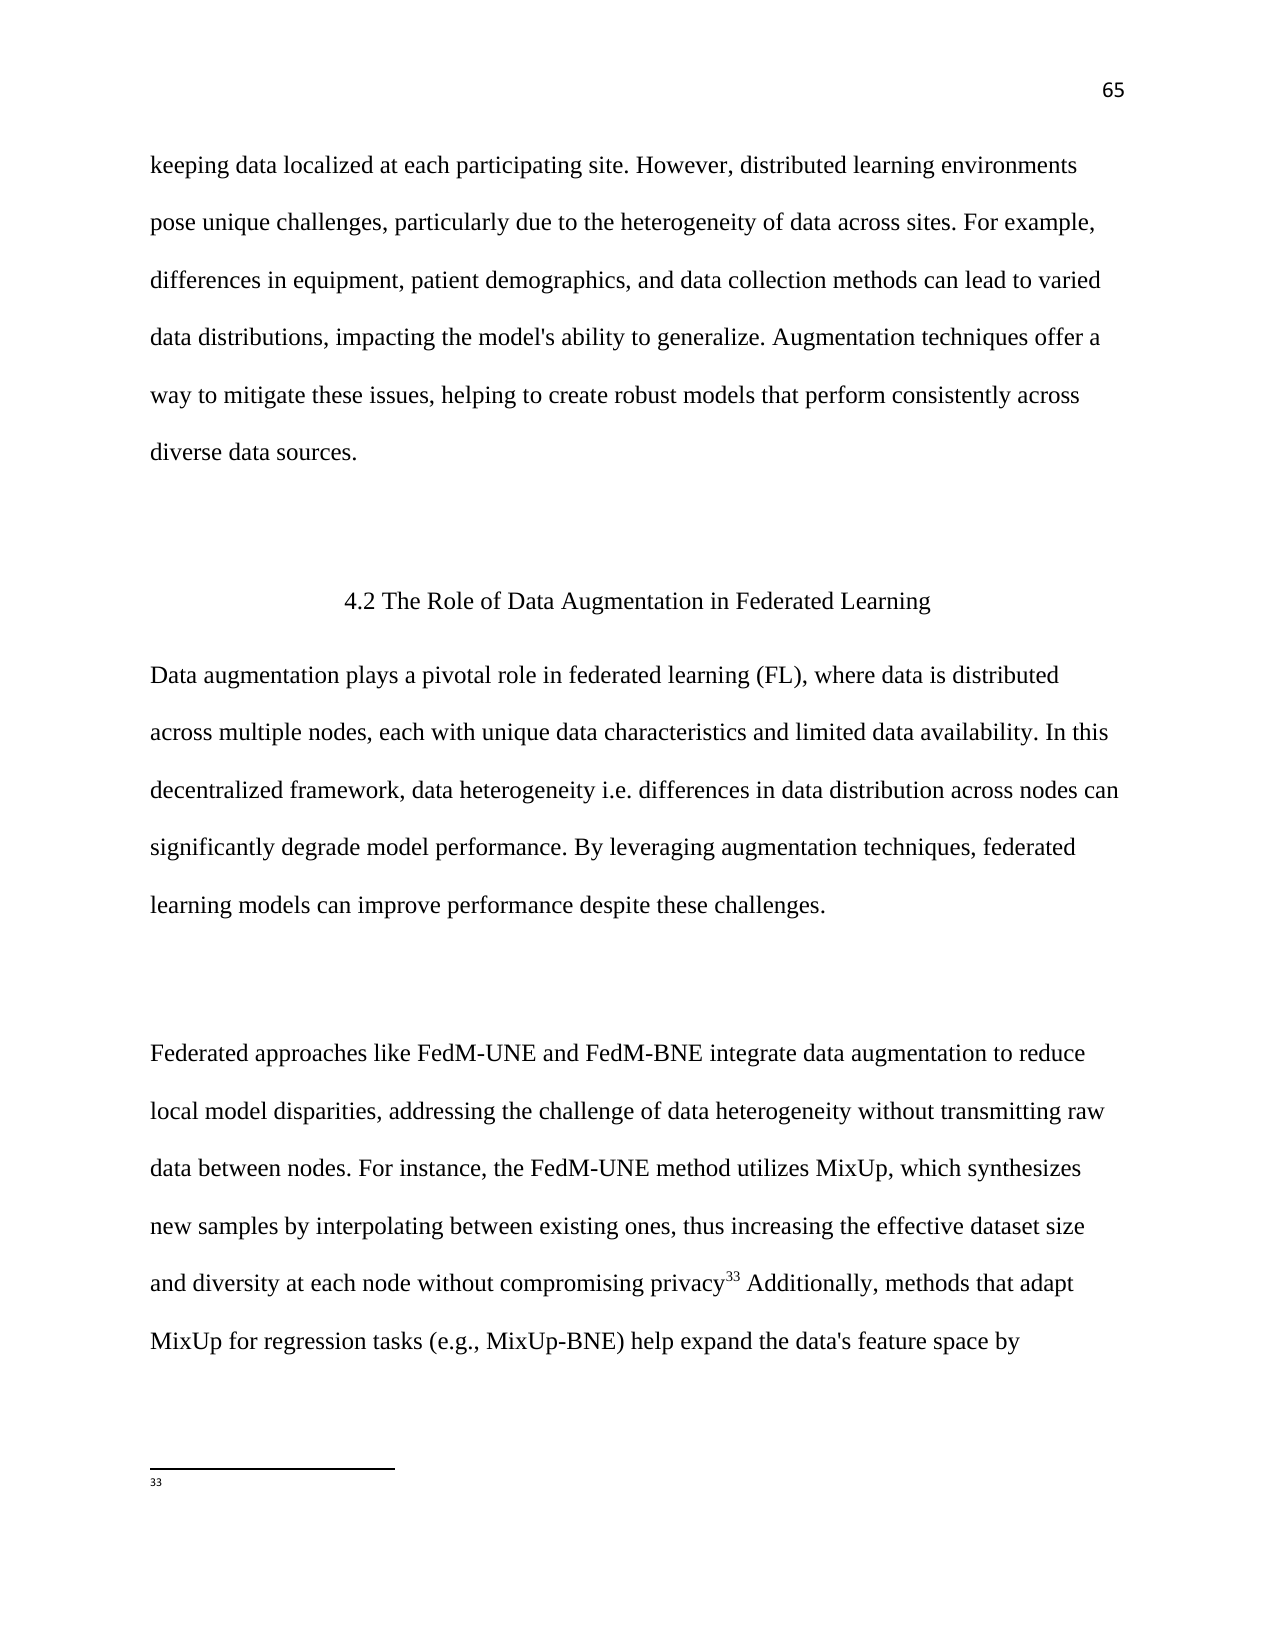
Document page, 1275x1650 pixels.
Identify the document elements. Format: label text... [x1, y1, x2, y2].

text Data augmentation plays a pivotal role in federated learning (FL), where data is distributed across multiple nodes, each with unique data characteristics and limited data availability. In this decentralized framework, data heterogeneity i.e. differences in data distribution across nodes can significantly degrade model performance. By leveraging augmentation techniques, federated learning models can improve performance despite these challenges. [150, 660, 1125, 919]
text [150, 150, 1125, 466]
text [150, 1038, 1125, 1354]
text 4.2 The Role of Data Augmentation in Federated Learning [150, 586, 1125, 614]
